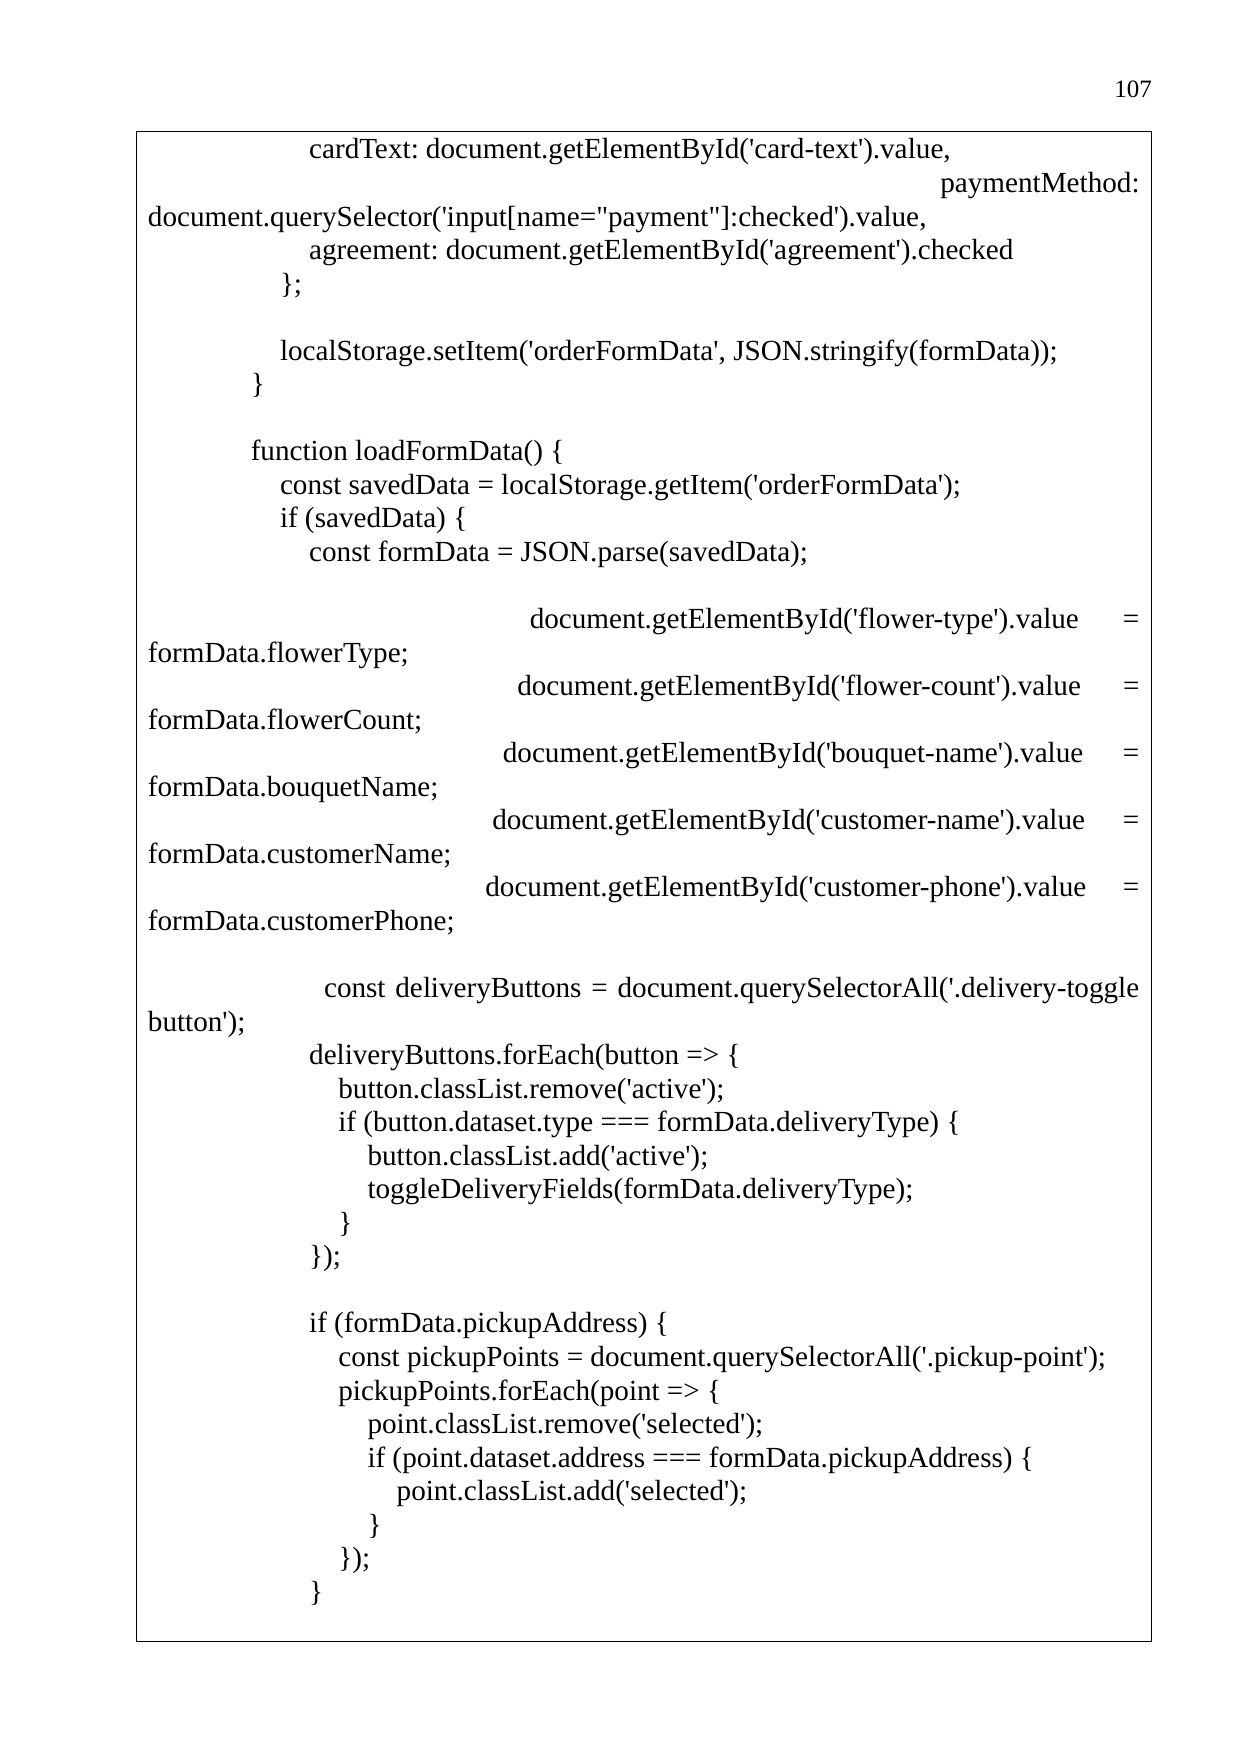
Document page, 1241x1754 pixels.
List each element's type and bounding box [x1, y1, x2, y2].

table_header [137, 132, 1151, 1641]
